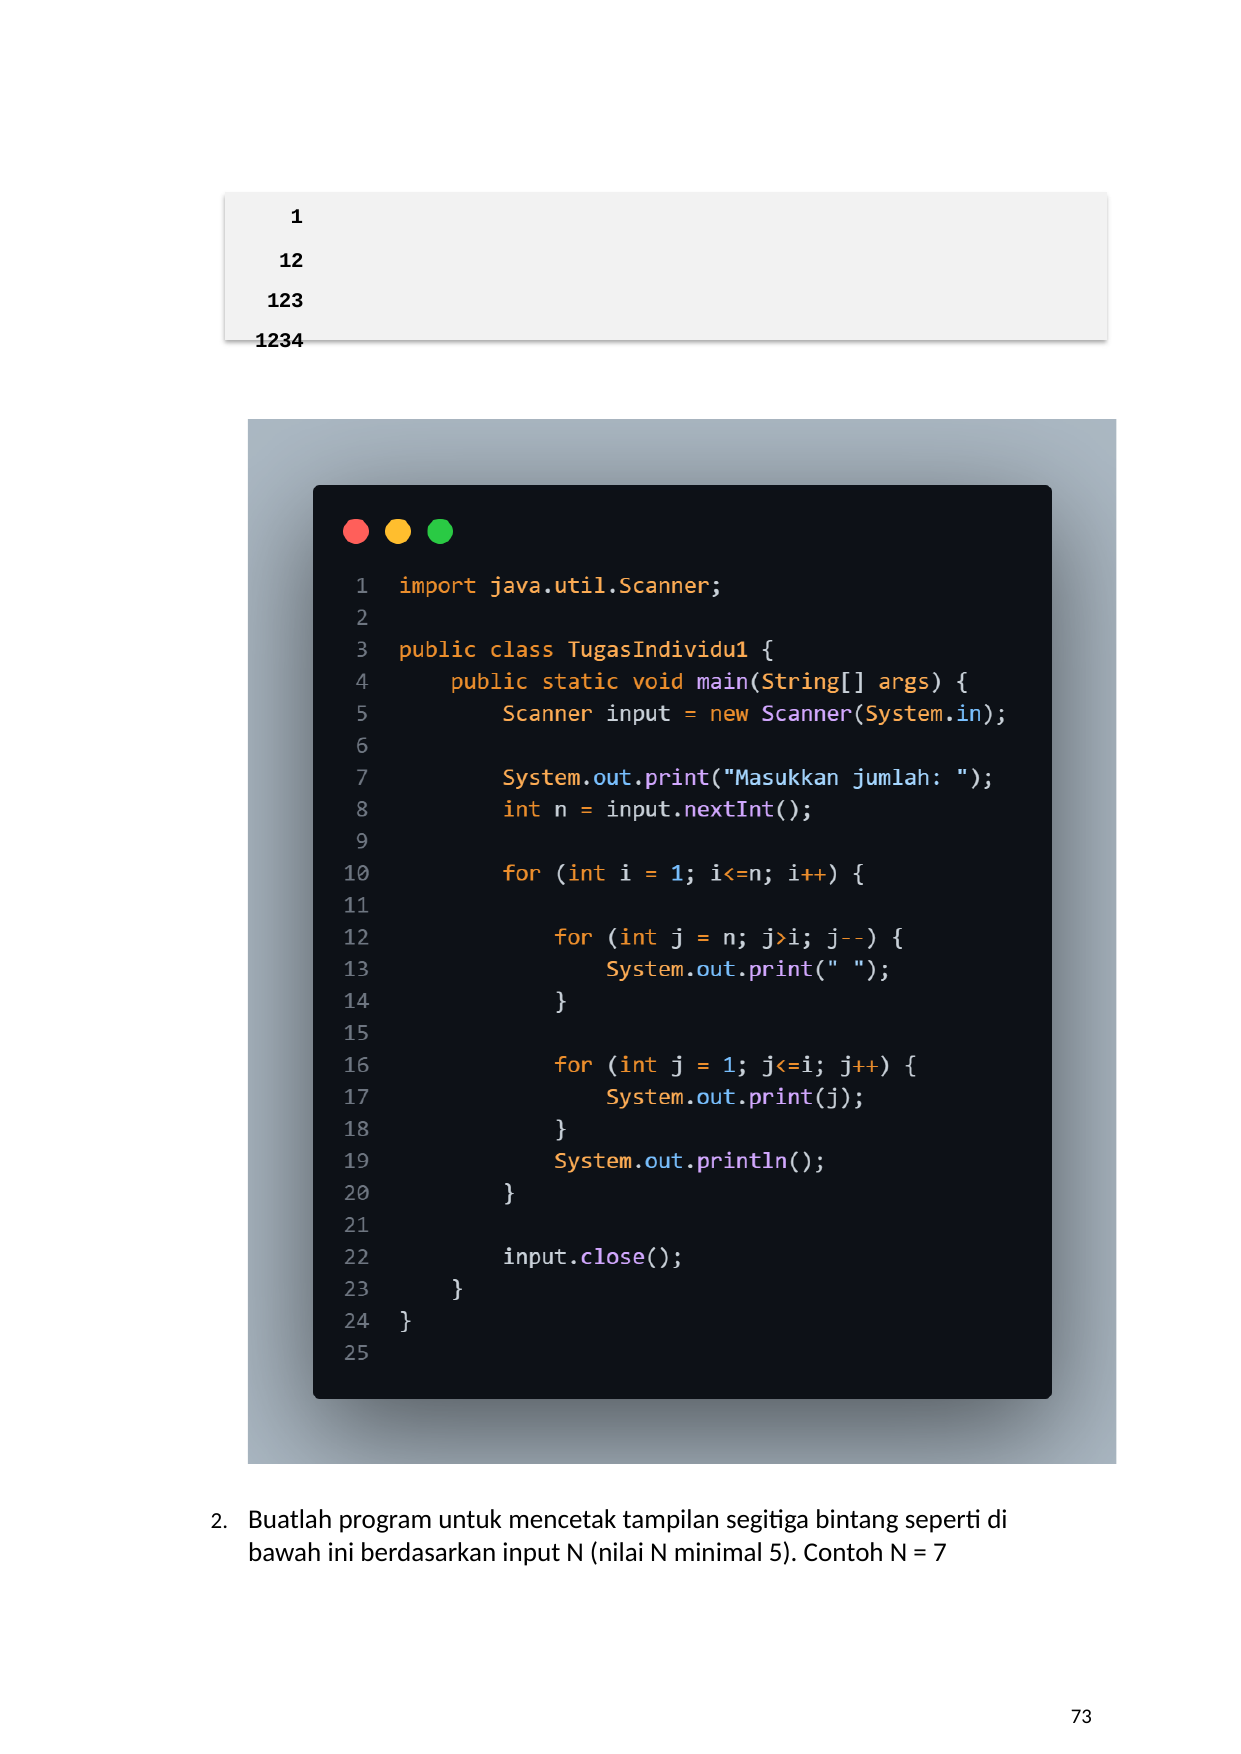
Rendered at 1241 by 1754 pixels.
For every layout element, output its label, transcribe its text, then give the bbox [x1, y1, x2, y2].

list Buatlah program untuk mencetak tampilan segitiga bintang seperti di bawah ini berdasarkan input N (nilai N minimal 5). Contoh N = 7 [210, 1502, 1035, 1568]
picture [247, 419, 1117, 1464]
picture [219, 190, 1112, 349]
